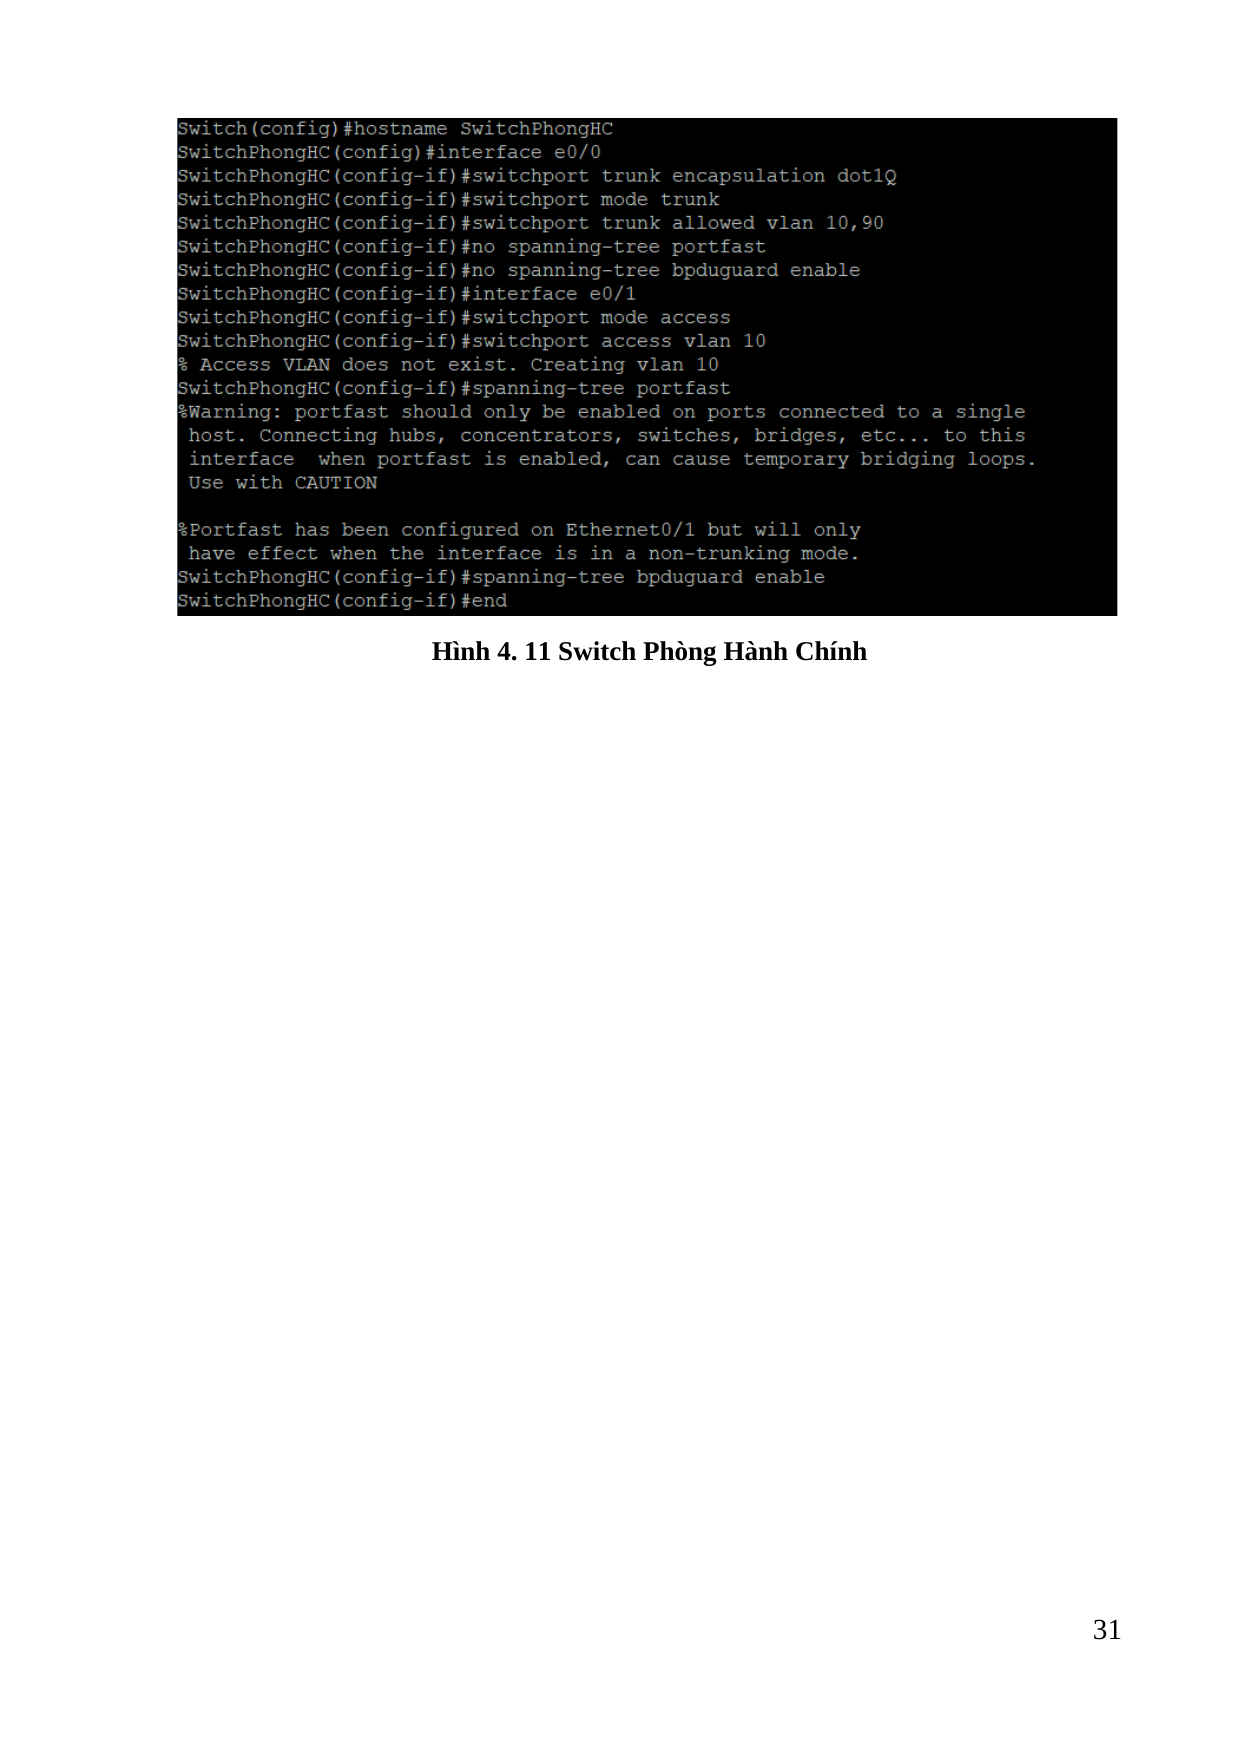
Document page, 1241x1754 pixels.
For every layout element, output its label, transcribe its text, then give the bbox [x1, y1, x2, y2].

picture [177, 118, 1118, 616]
text Hình 4. 11 Switch Phòng Hành Chính [177, 635, 1122, 666]
